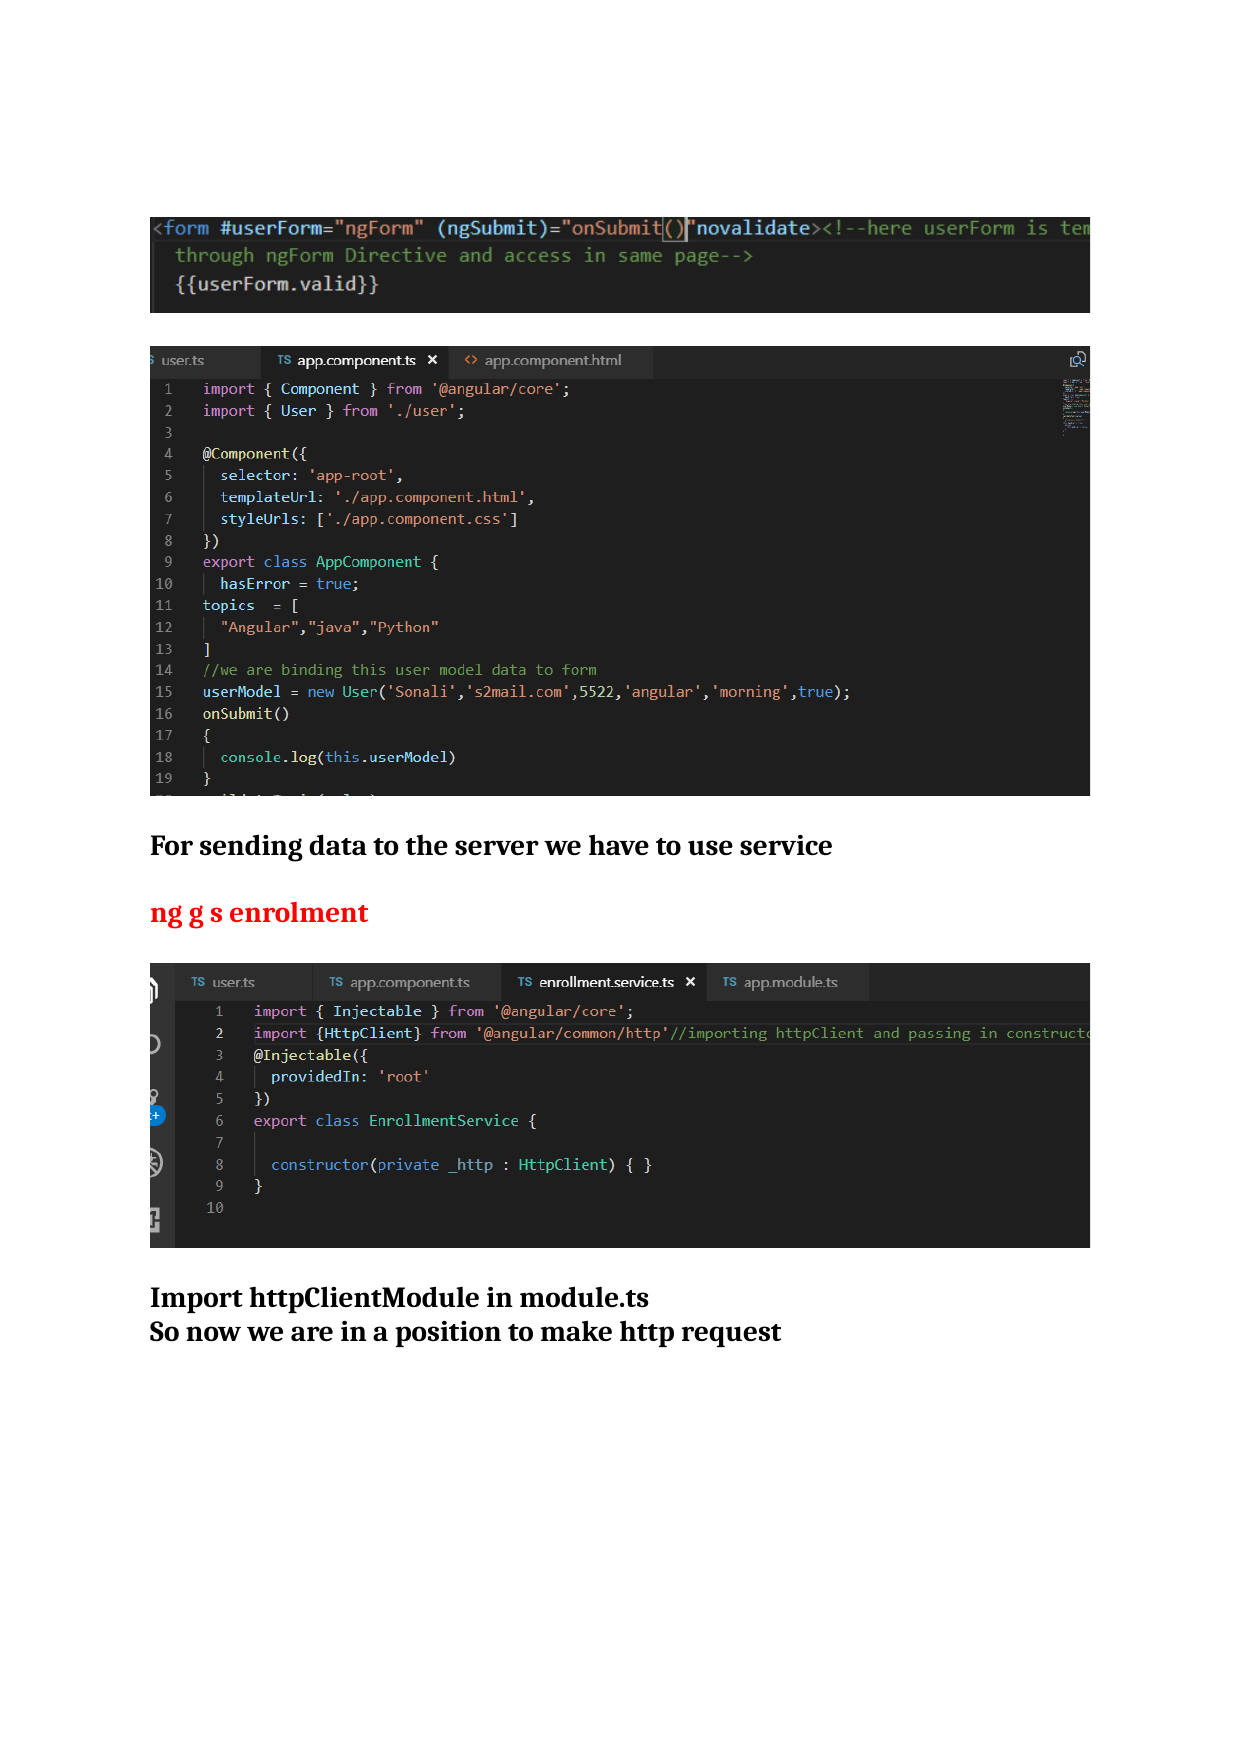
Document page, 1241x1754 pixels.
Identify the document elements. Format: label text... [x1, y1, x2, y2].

picture [150, 217, 1091, 313]
picture [150, 346, 1091, 796]
picture [150, 963, 1091, 1248]
subtitle So now we are in a position to make http request [150, 1315, 1090, 1348]
subtitle ng g s enrolment [150, 896, 1090, 930]
subtitle For sending data to the server we have to use service [150, 829, 1090, 863]
subtitle Import httpClientModule in module.ts [150, 1281, 1090, 1315]
